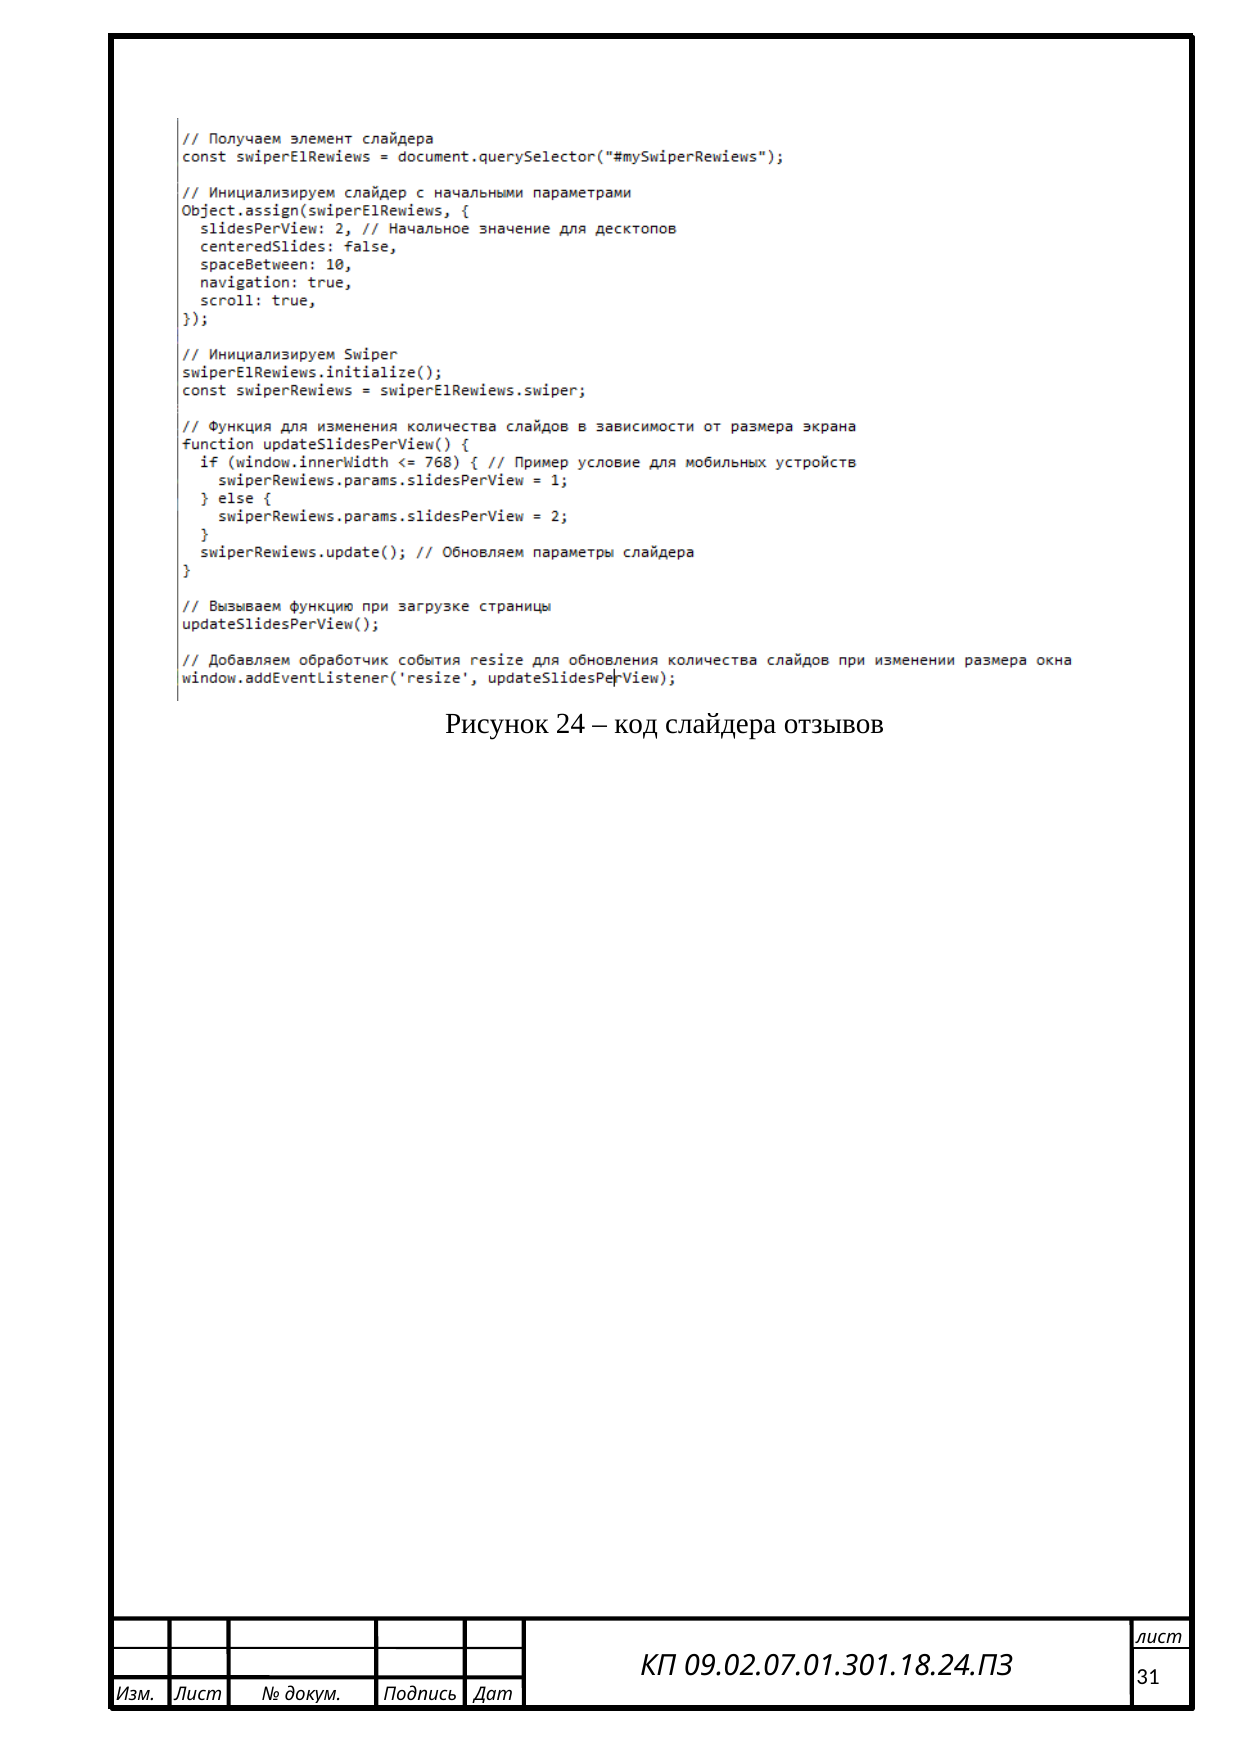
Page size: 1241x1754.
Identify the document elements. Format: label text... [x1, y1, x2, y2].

picture [177, 118, 1152, 701]
text Рисунок 24 – код слайдера отзывов [177, 701, 1152, 739]
